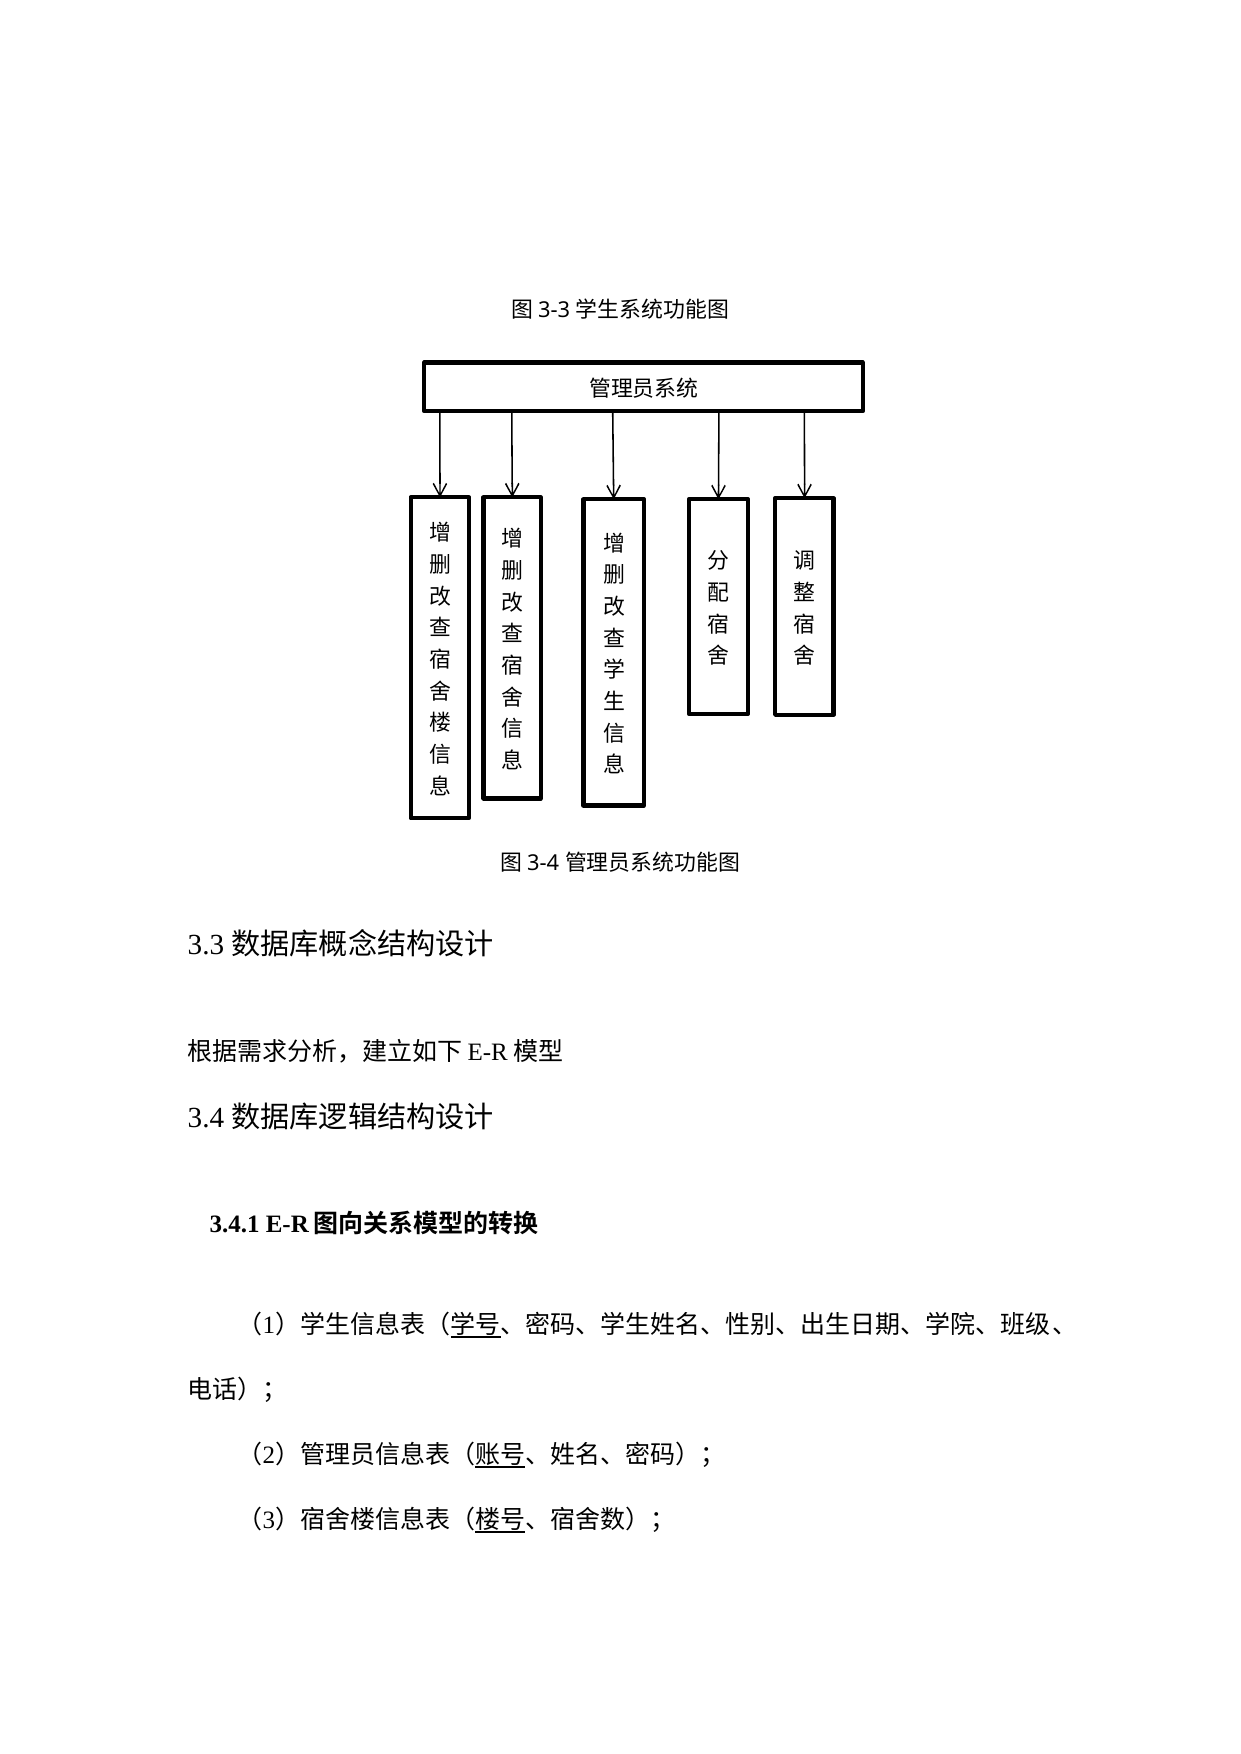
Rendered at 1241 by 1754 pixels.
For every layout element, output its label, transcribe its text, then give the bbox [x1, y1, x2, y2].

text 3.4 数据库逻辑结构设计 [187, 1082, 1053, 1147]
text （3）宿舍楼信息表（楼号、宿舍数）； [187, 1485, 1053, 1550]
text 图3-4 管理员系统功能图 [187, 844, 1053, 877]
text （1）学生信息表（学号、密码、学生姓名、性别、出生日期、学院、班级、电话）； [187, 1290, 1053, 1420]
text 3.3 数据库概念结构设计 [187, 909, 1053, 974]
text 根据需求分析，建立如下E-R模型 [187, 1017, 1053, 1082]
text 图3-3 学生系统功能图 [187, 292, 1053, 324]
text （2）管理员信息表（账号、姓名、密码）； [187, 1420, 1053, 1485]
text 3.4.1 E-R图向关系模型的转换 [209, 1189, 1053, 1254]
